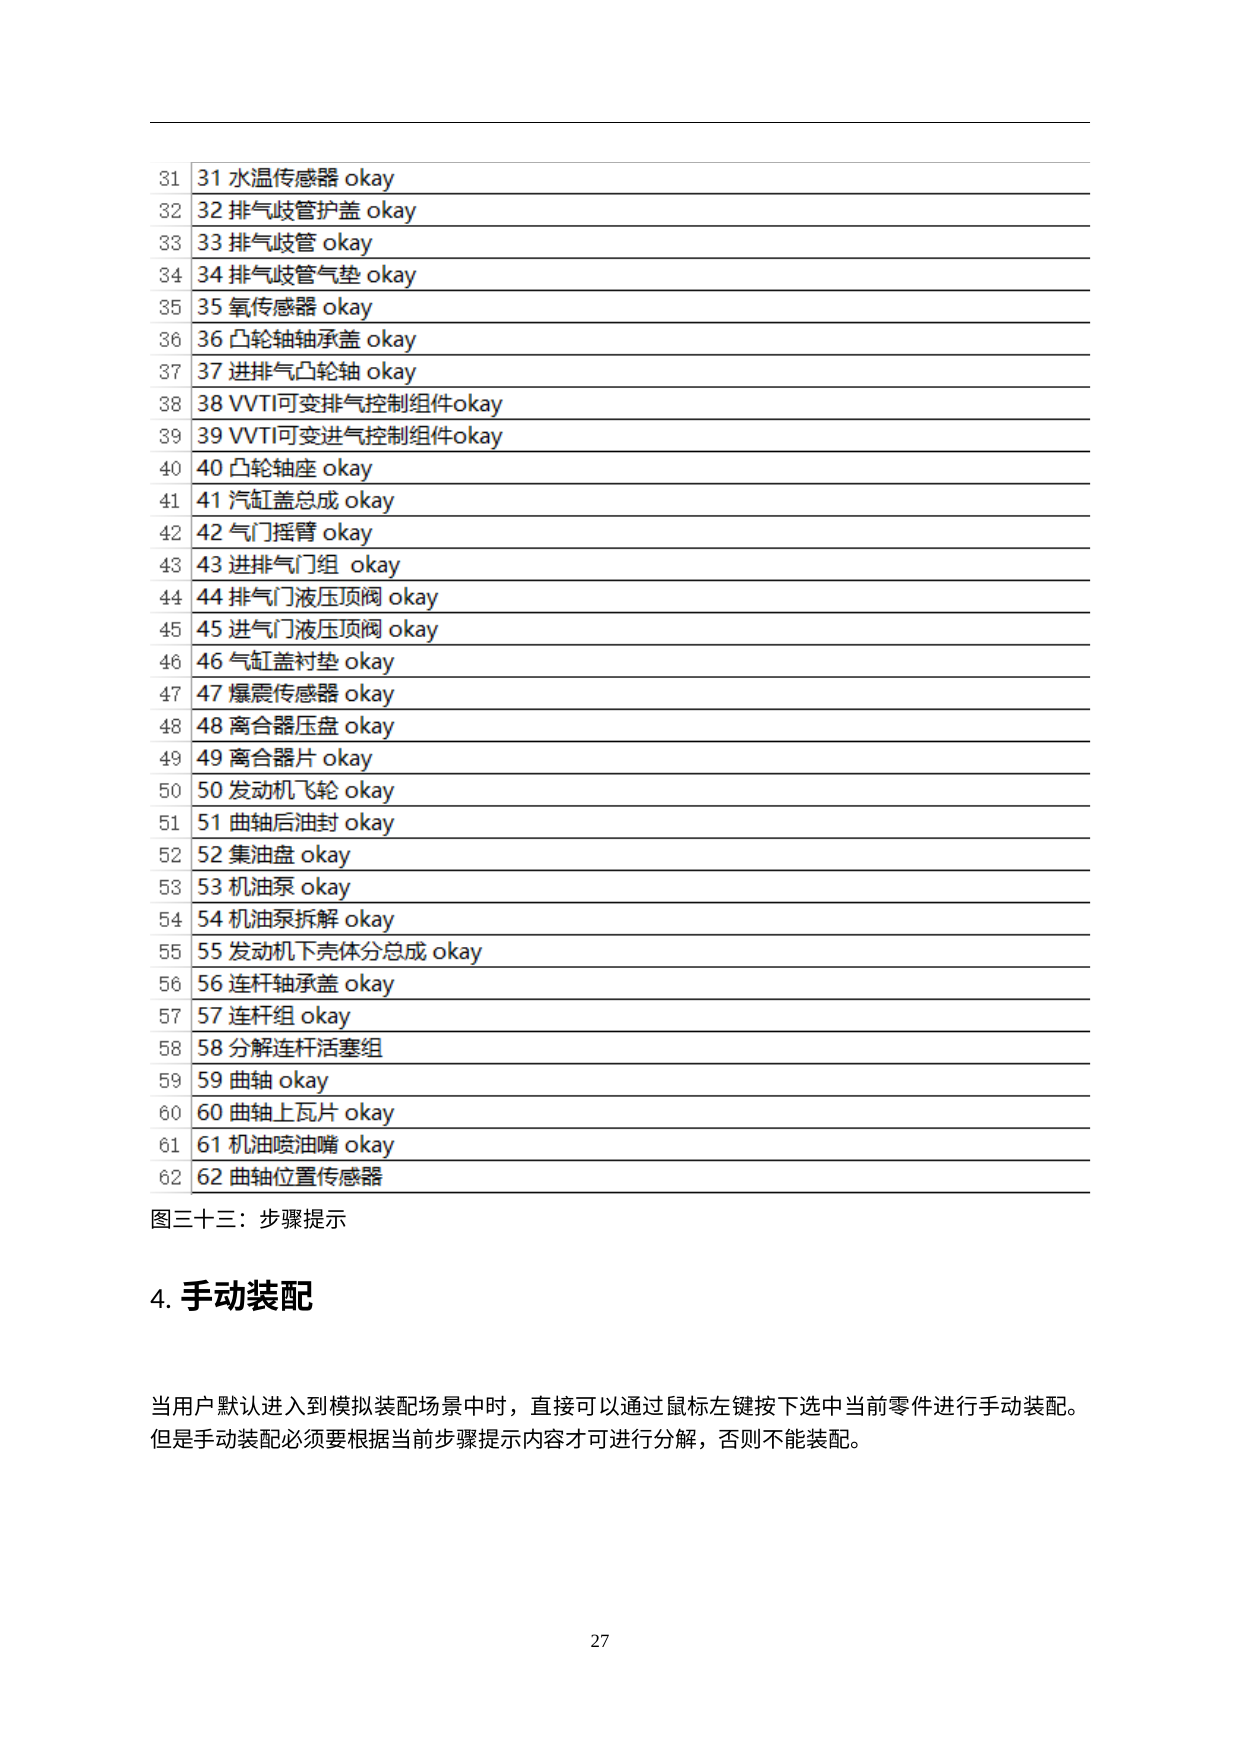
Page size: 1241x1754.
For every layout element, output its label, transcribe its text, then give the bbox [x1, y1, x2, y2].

subtitle 4. 手动装配 [150, 1262, 1090, 1327]
text 图三十三：步骤提示 [150, 1202, 1090, 1234]
text 当用户默认进入到模拟装配场景中时，直接可以通过鼠标左键按下选中当前零件进行手动装配。但是手动装配必须要根据当前步骤提示内容才可进行分解，否则不能装配。 [150, 1389, 1090, 1454]
picture [150, 162, 1091, 1195]
